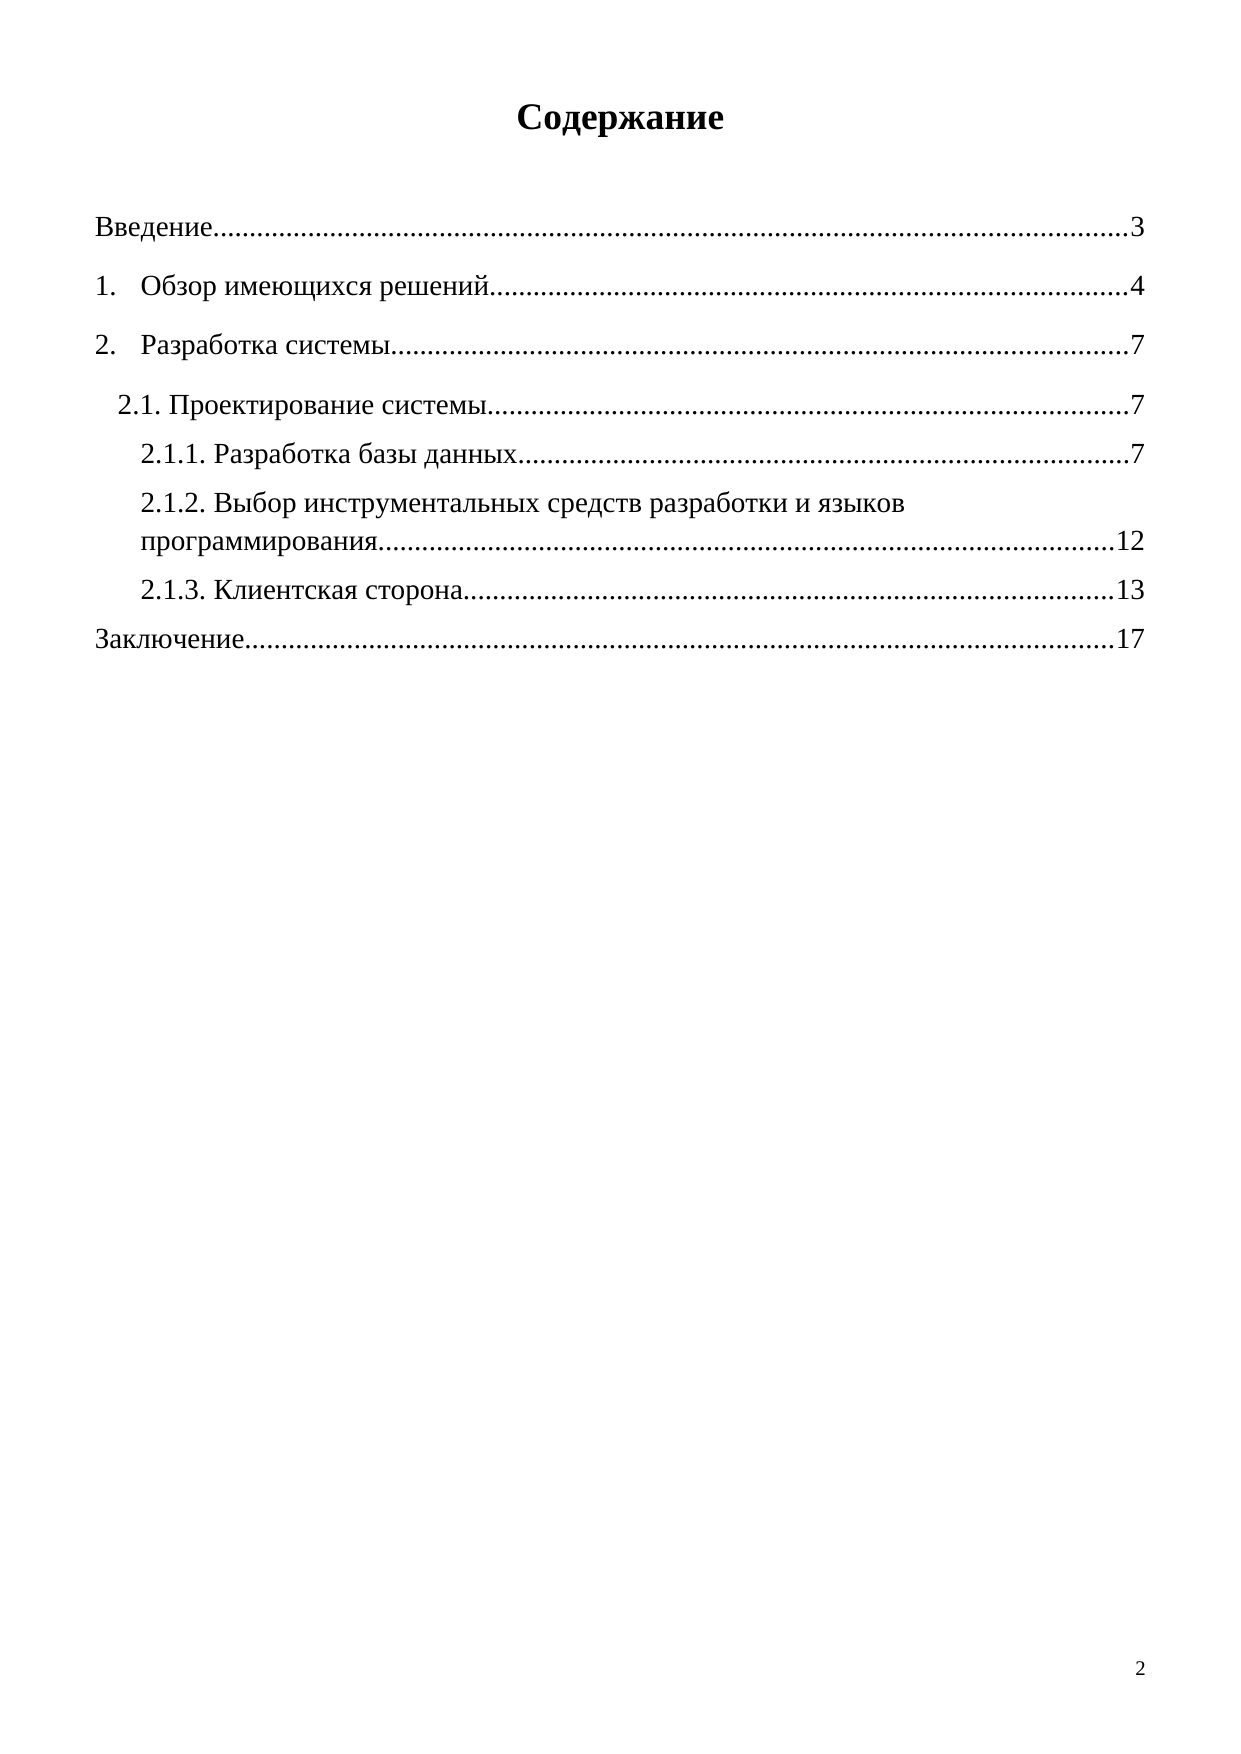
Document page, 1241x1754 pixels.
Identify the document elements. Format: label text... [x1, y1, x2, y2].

text 2.1.1. Разработка базы данных 7 [140, 436, 1146, 469]
text 2. Разработка системы 7 [94, 327, 1146, 361]
text Содержание [94, 94, 1146, 138]
text 1. Обзор имеющихся решений 4 [94, 268, 1146, 302]
text 2.1. Проектирование системы 7 [117, 387, 1146, 420]
text Заключение 17 [94, 621, 1146, 655]
text 2.1.3. Клиентская сторона 13 [140, 572, 1146, 606]
text Введение 3 [94, 209, 1146, 242]
text 2.1.2. Выбор инструментальных средств разработки и языков программирования 12 [140, 485, 1146, 557]
